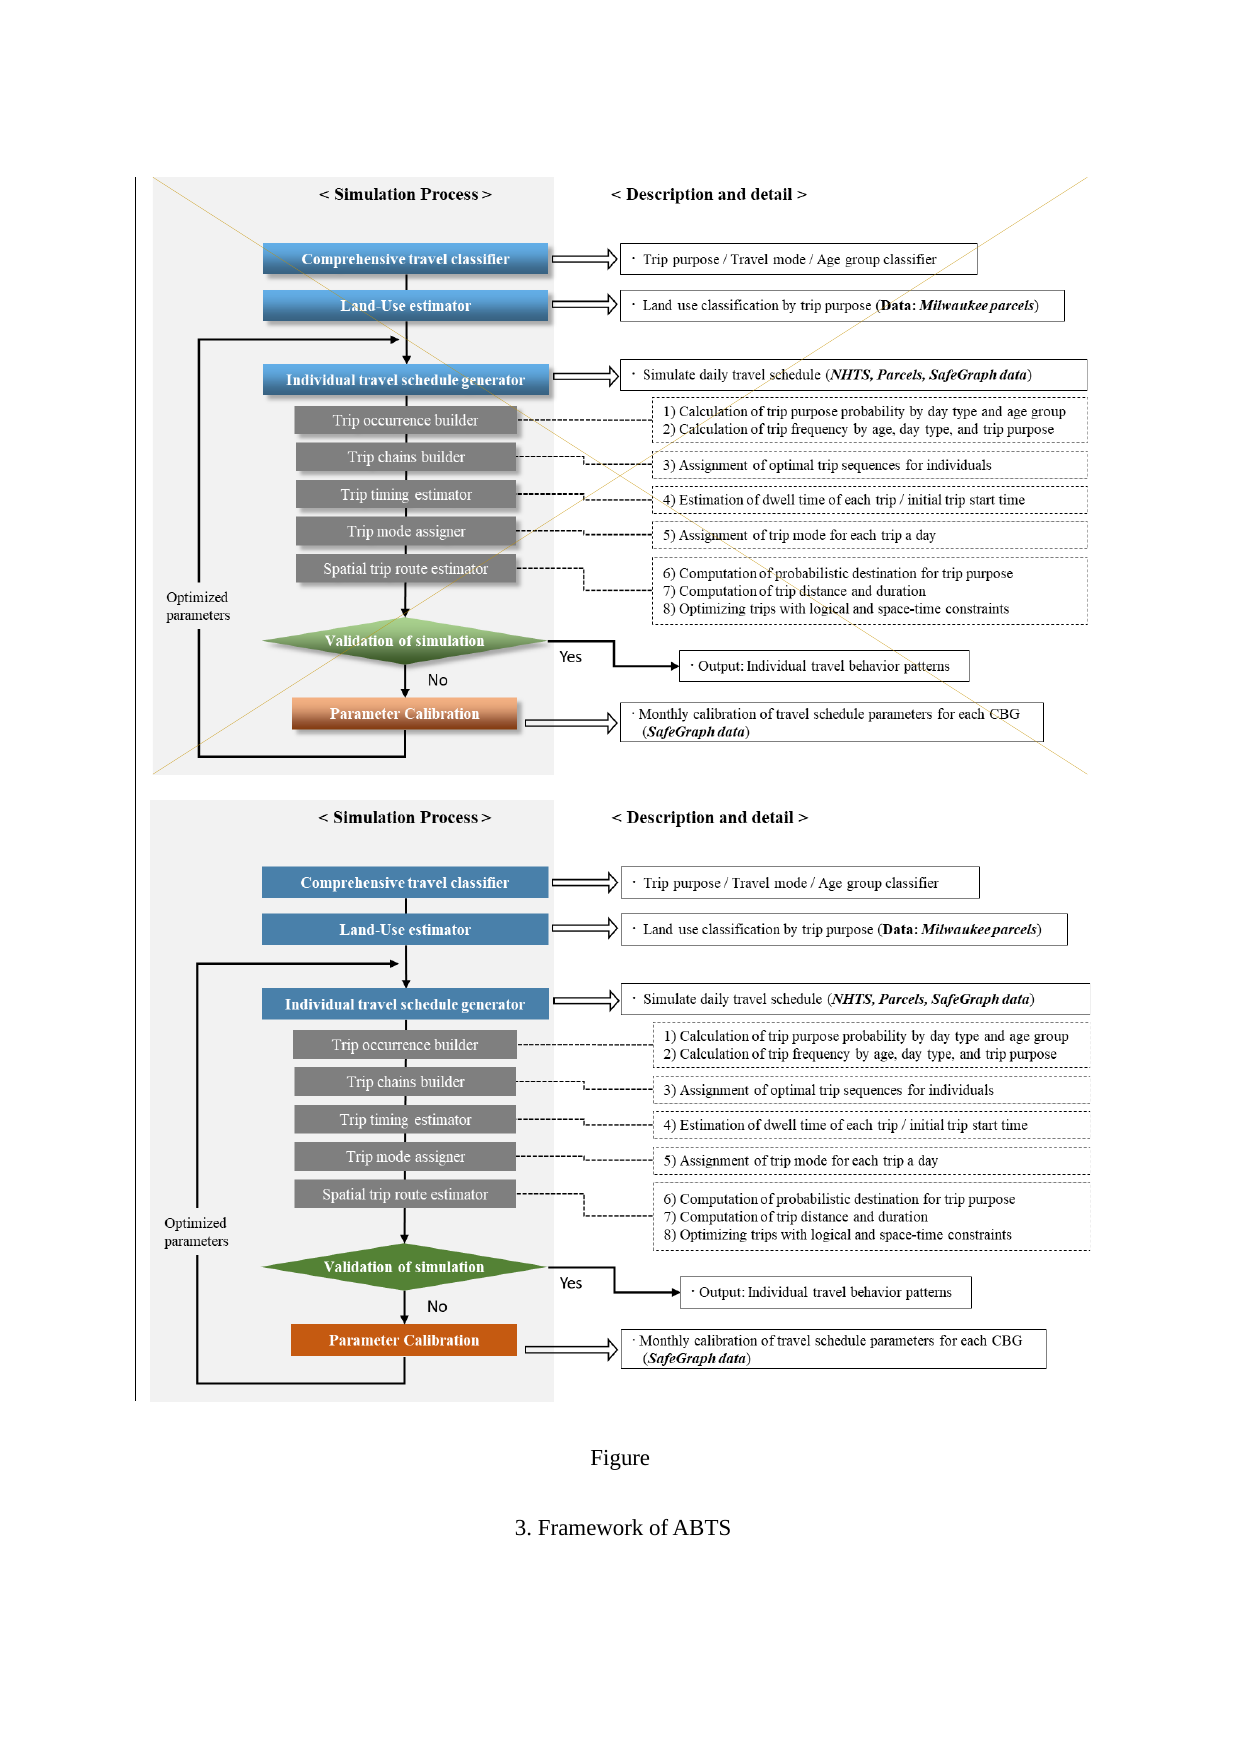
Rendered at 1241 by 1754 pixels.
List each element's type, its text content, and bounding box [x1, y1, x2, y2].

picture [152, 178, 618, 774]
picture [150, 800, 1091, 1402]
text 3. Framework of ABTS [150, 1514, 1090, 1540]
picture [155, 177, 1085, 475]
text Figure [150, 1444, 1090, 1471]
picture [154, 477, 1086, 775]
picture [622, 178, 1088, 773]
